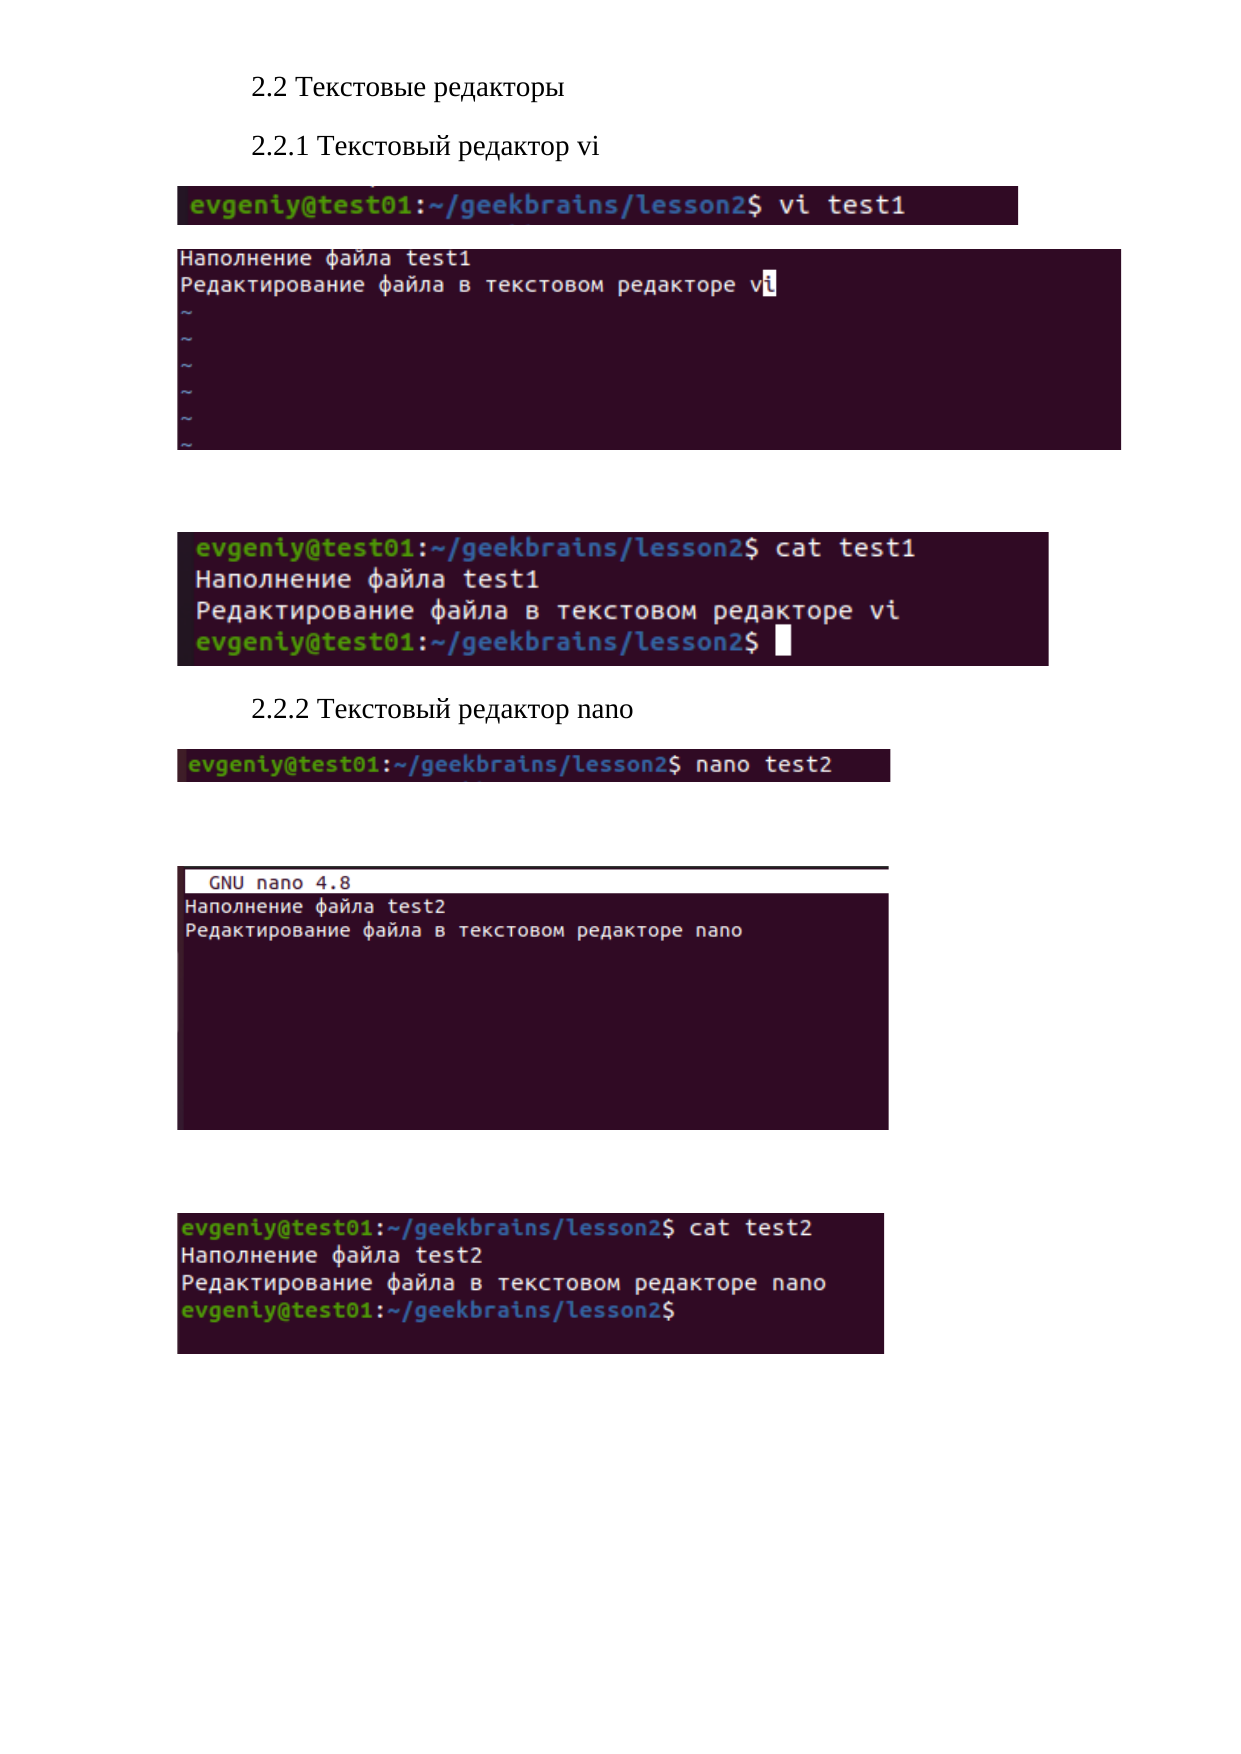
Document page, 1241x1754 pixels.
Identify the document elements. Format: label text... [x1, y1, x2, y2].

text 2.2.2 Текстовый редактор nano [177, 691, 1152, 724]
picture [177, 749, 891, 782]
picture [177, 532, 1049, 666]
text 2.2 Текстовые редакторы [177, 69, 1152, 103]
picture [177, 866, 889, 1130]
picture [177, 186, 1019, 225]
text 2.2.1 Текстовый редактор vi [177, 128, 1152, 161]
picture [177, 1213, 885, 1354]
picture [177, 249, 1122, 450]
